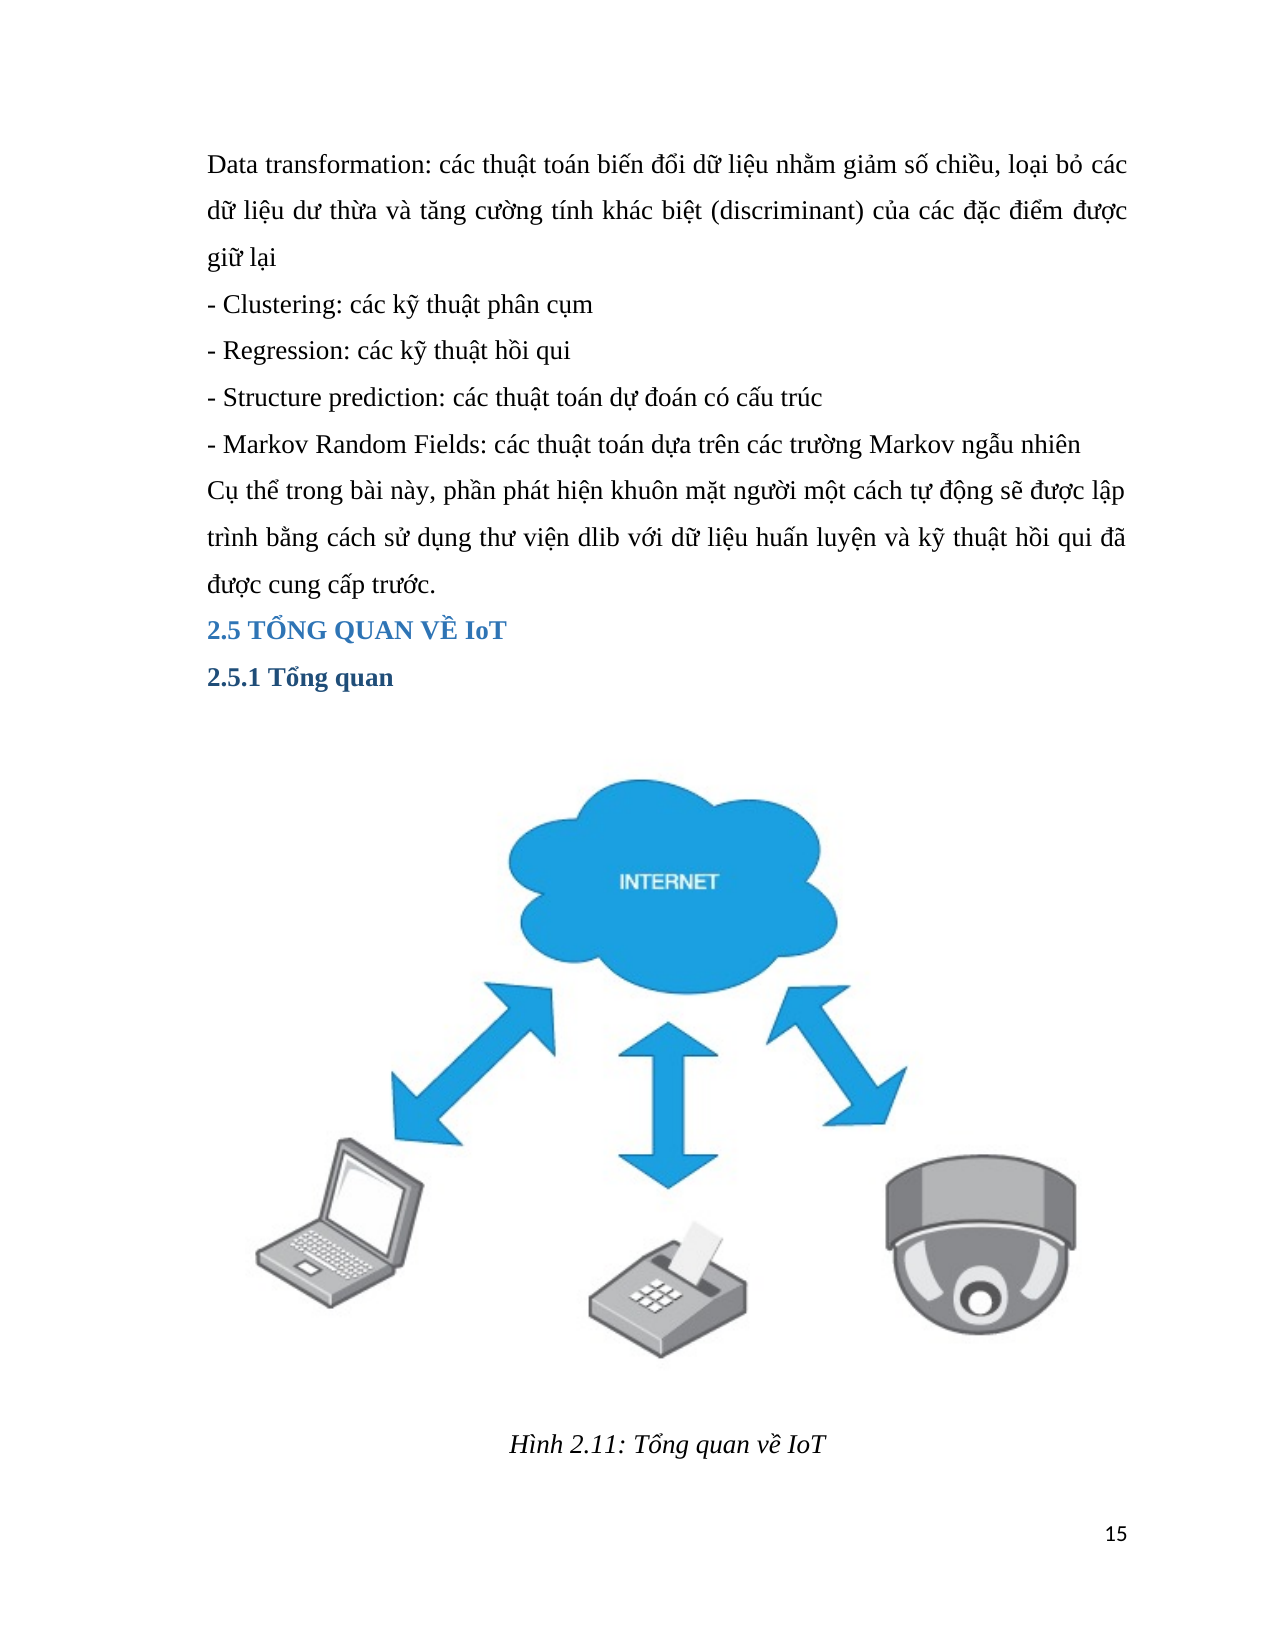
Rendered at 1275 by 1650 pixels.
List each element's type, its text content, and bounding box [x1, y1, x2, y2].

text Hình 2.11: Tổng quan về IoT [207, 1429, 1127, 1460]
text Cụ thể trong bài này, phần phát hiện khuôn mặt người một cách tự động sẽ được lập trình bằng cách sử dụng thư viện dlib với dữ liệu huấn luyện và kỹ thuật hồi qui đã được cung cấp trước. [207, 474, 1127, 599]
subtitle 2.5 TỔNG QUAN VỀ IoT [207, 614, 1127, 646]
text Data transformation: các thuật toán biến đổi dữ liệu nhằm giảm số chiều, loại bỏ các dữ liệu dư thừa và tăng cường tính khác biệt (discriminant) của các đặc điểm được giữ lại [207, 148, 1127, 272]
text - Markov Random Fields: các thuật toán dựa trên các trường Markov ngẫu nhiên [207, 428, 1127, 459]
text - Clustering: các kỹ thuật phân cụm [207, 288, 1127, 319]
picture [206, 707, 1128, 1410]
text - Regression: các kỹ thuật hồi qui [207, 334, 1127, 366]
subtitle 2.5.1 Tổng quan [207, 661, 1127, 692]
text - Structure prediction: các thuật toán dự đoán có cấu trúc [207, 381, 1127, 412]
